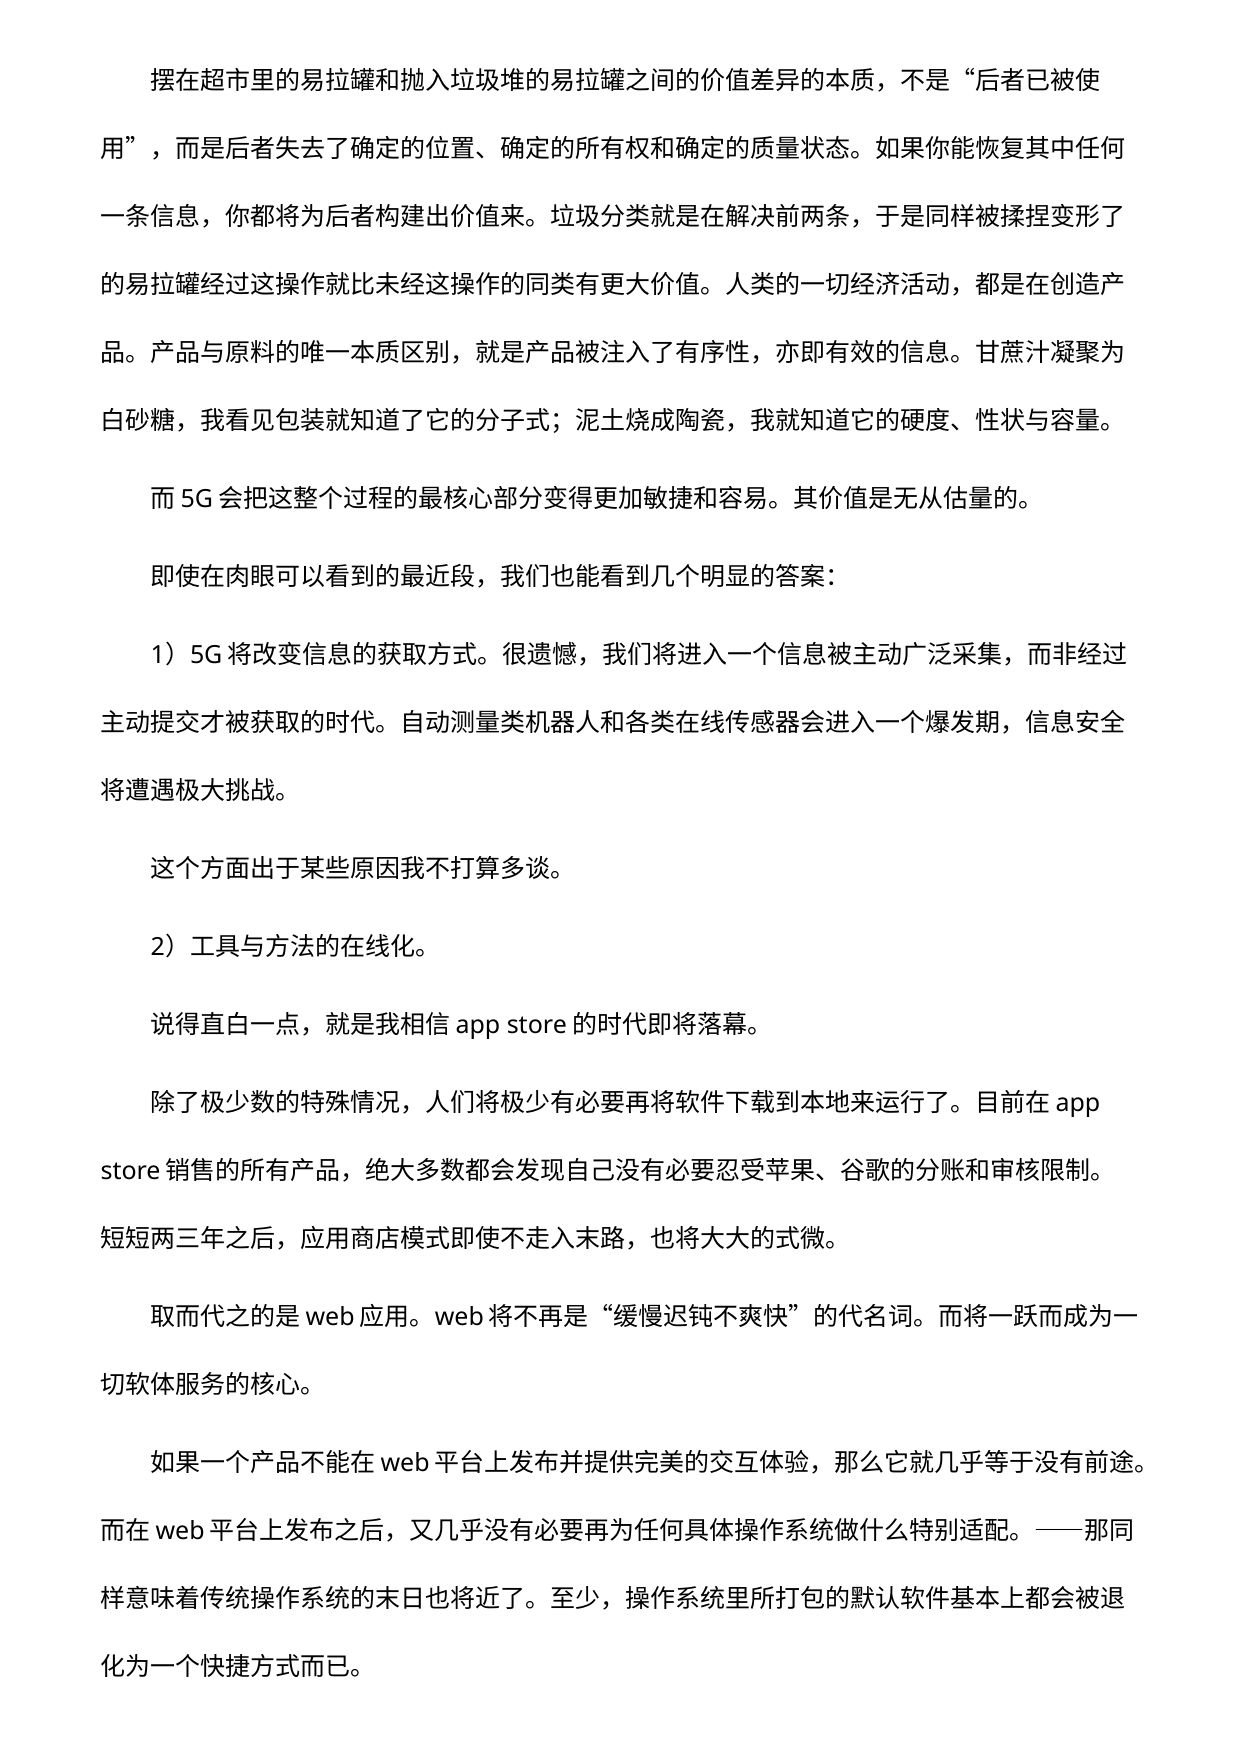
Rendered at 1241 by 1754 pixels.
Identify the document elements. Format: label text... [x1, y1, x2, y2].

text 摆在超市里的易拉罐和抛入垃圾堆的易拉罐之间的价值差异的本质，不是“后者已被使用”，而是后者失去了确定的位置、确定的所有权和确定的质量状态。如果你能恢复其中任何一条信息，你都将为后者构建出价值来。垃圾分类就是在解决前两条，于是同样被揉捏变形了的易拉罐经过这操作就比未经这操作的同类有更大价值。人类的一切经济活动，都是在创造产品。产品与原料的唯一本质区别，就是产品被注入了有序性，亦即有效的信息。甘蔗汁凝聚为白砂糖，我看见包装就知道了它的分子式；泥土烧成陶瓷，我就知道它的硬度、性状与容量。 [100, 45, 1140, 452]
text 取而代之的是web应用。web将不再是“缓慢迟钝不爽快”的代名词。而将一跃而成为一切软体服务的核心。 [100, 1280, 1140, 1416]
text 除了极少数的特殊情况，人们将极少有必要再将软件下载到本地来运行了。目前在app store销售的所有产品，绝大多数都会发现自己没有必要忍受苹果、谷歌的分账和审核限制。短短两三年之后，应用商店模式即使不走入末路，也将大大的式微。 [100, 1067, 1140, 1270]
text 即使在肉眼可以看到的最近段，我们也能看到几个明显的答案： [100, 541, 1140, 608]
text 说得直白一点，就是我相信app store的时代即将落幕。 [100, 988, 1140, 1056]
text 这个方面出于某些原因我不打算多谈。 [100, 832, 1140, 900]
text 如果一个产品不能在web平台上发布并提供完美的交互体验，那么它就几乎等于没有前途。而在web平台上发布之后，又几乎没有必要再为任何具体操作系统做什么特别适配。——那同样意味着传统操作系统的末日也将近了。至少，操作系统里所打包的默认软件基本上都会被退化为一个快捷方式而已。 [100, 1426, 1140, 1698]
text 1）5G将改变信息的获取方式。很遗憾，我们将进入一个信息被主动广泛采集，而非经过主动提交才被获取的时代。自动测量类机器人和各类在线传感器会进入一个爆发期，信息安全将遭遇极大挑战。 [100, 619, 1140, 822]
text 2）工具与方法的在线化。 [100, 911, 1140, 978]
text 而5G会把这整个过程的最核心部分变得更加敏捷和容易。其价值是无从估量的。 [100, 463, 1140, 531]
